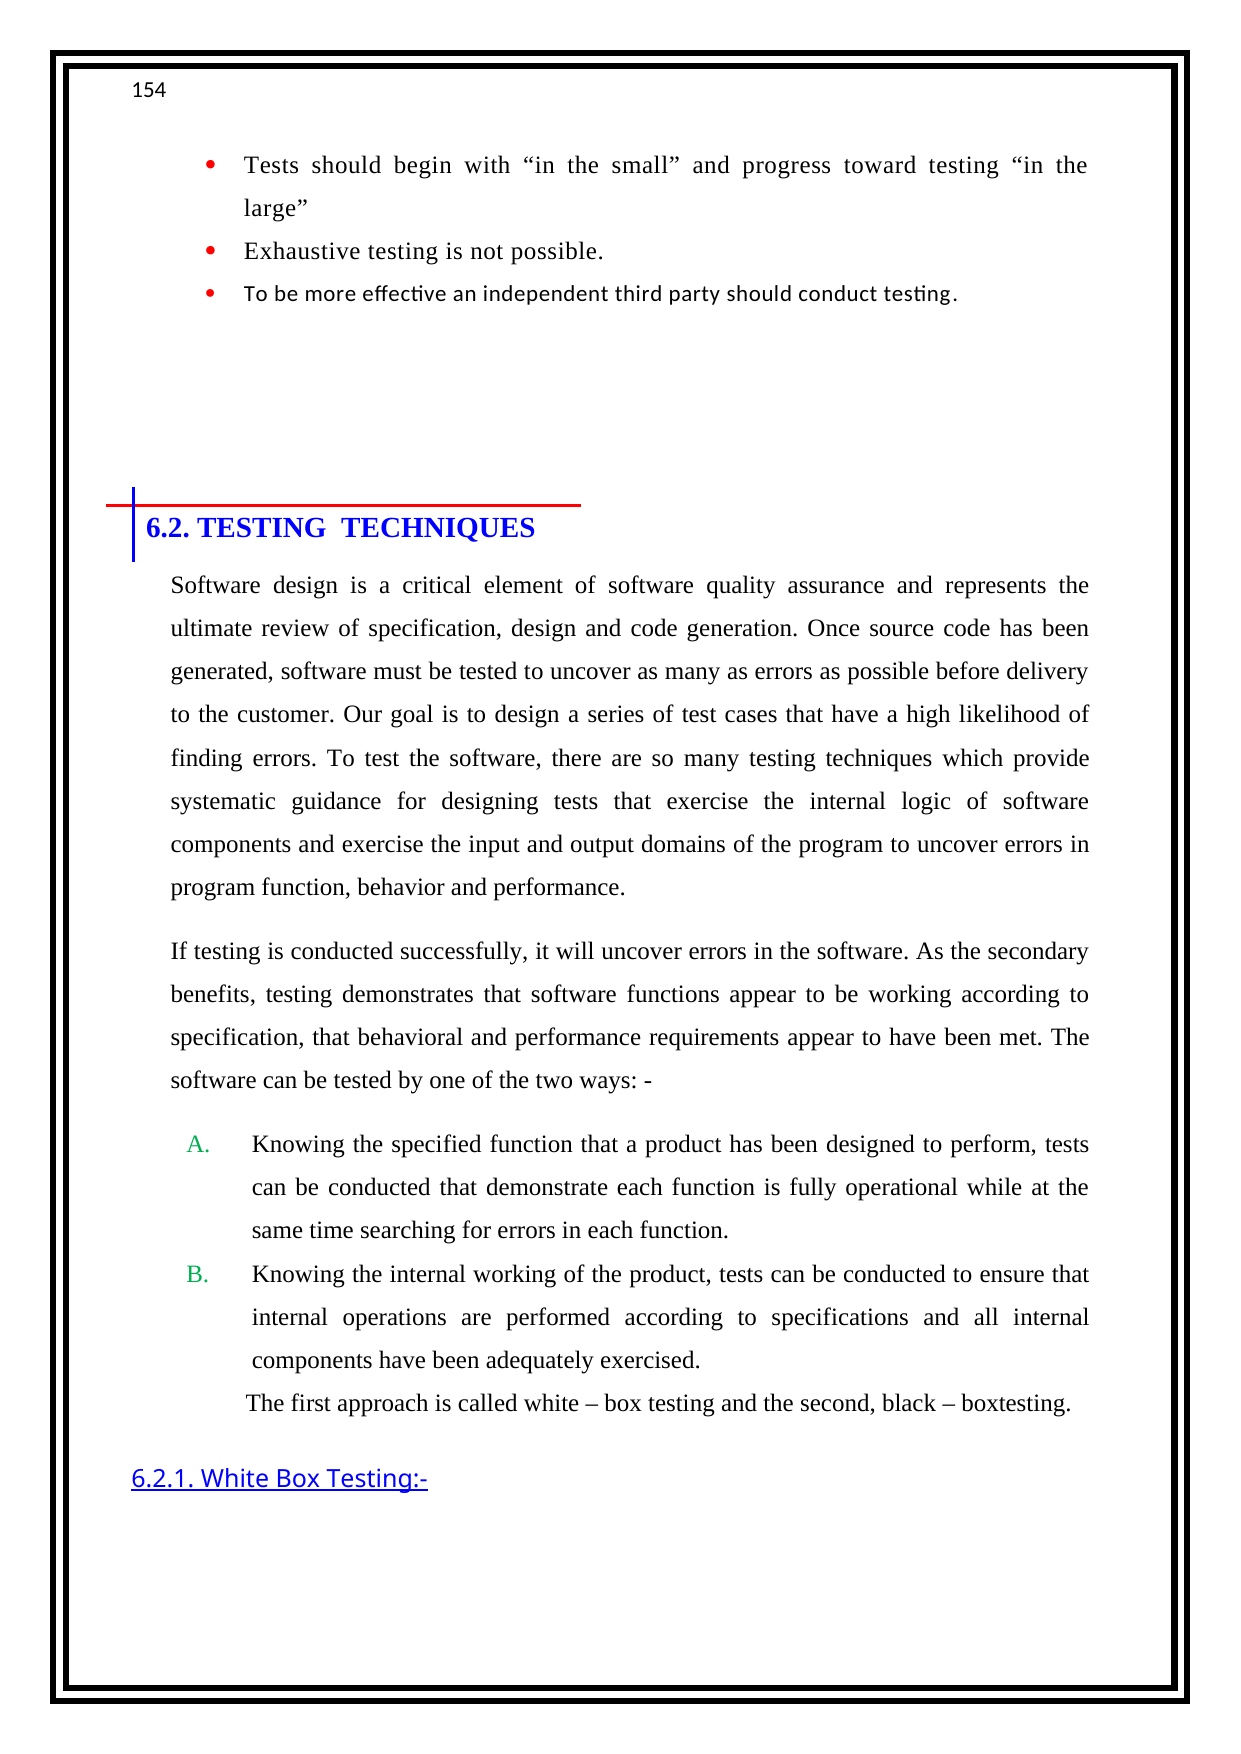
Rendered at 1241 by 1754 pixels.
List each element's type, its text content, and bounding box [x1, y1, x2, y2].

text Software design is a critical element of software quality assurance and represents the ultimate review of specification, design and code generation. Once source code has been generated, software must be tested to uncover as many as errors as possible before delivery to the customer. Our goal is to design a series of test cases that have a high likelihood of finding errors. To test the software, there are so many testing techniques which provide systematic guidance for designing tests that exercise the internal logic of software components and exercise the input and output domains of the program to uncover errors in program function, behavior and performance. [170, 570, 1090, 901]
list Tests should begin with “in the small” and progress toward testing “in the large” [206, 150, 1090, 222]
list Exhaustive testing is not possible. [206, 236, 1090, 265]
text The first approach is called white – box testing and the second, black – boxtesting. [170, 1388, 1090, 1417]
text 6.2.1. White Box Testing:- [131, 1460, 1090, 1494]
list Knowing the internal working of the product, tests can be conducted to ensure that internal operations are performed according to specifications and all internal components have been adequately exercised. [186, 1259, 1090, 1374]
list Knowing the specified function that a product has been designed to perform, tests can be conducted that demonstrate each function is fully operational while at the same time searching for errors in each function. [186, 1129, 1090, 1244]
text 6.2. TESTING TECHNIQUES [131, 510, 1090, 544]
list To be more effective an independent third party should conduct testing. [206, 279, 1090, 307]
text If testing is conducted successfully, it will uncover errors in the software. As the secondary benefits, testing demonstrates that software functions appear to be working according to specification, that behavioral and performance requirements appear to have been met. The software can be tested by one of the two ways: - [170, 936, 1090, 1094]
